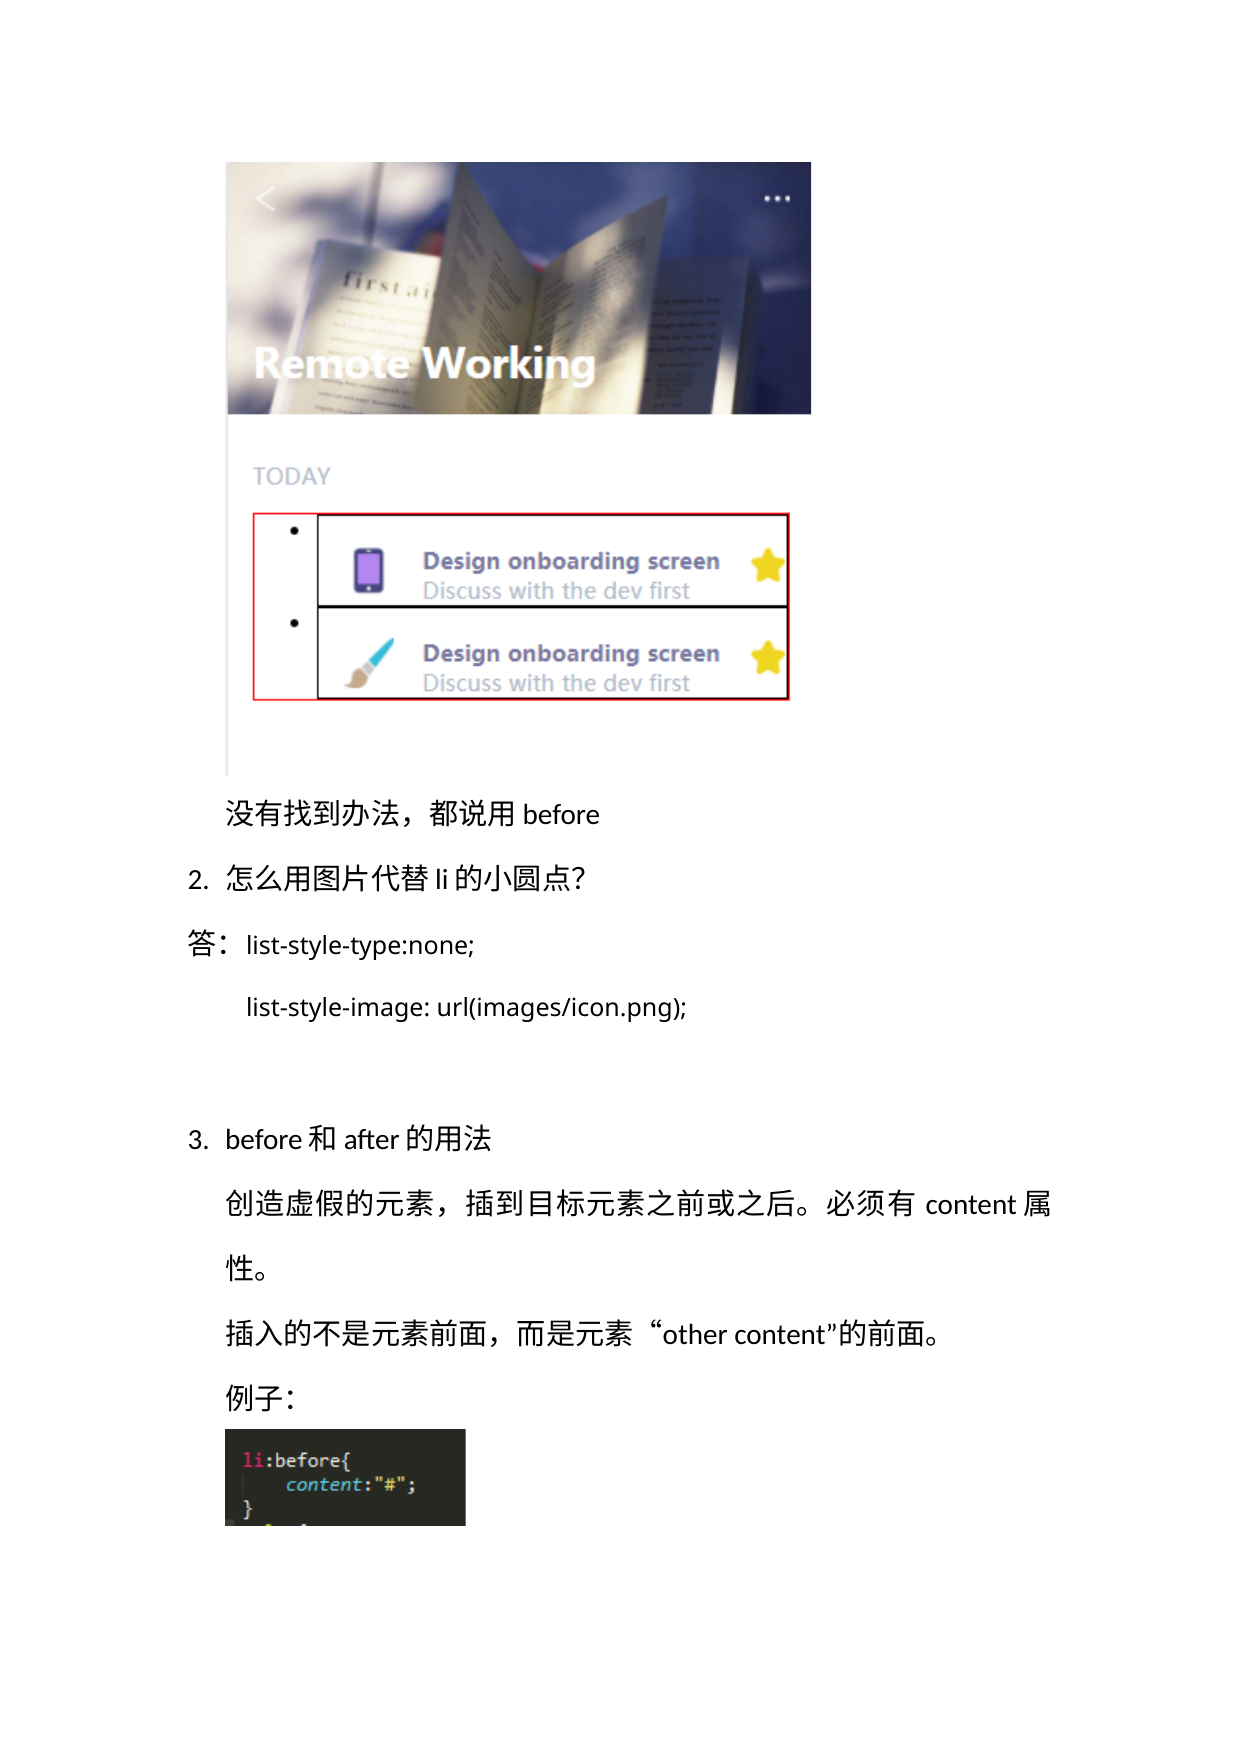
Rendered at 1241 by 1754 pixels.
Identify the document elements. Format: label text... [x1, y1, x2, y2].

picture [225, 1429, 466, 1526]
list 例子： [225, 1364, 1053, 1429]
picture [225, 162, 812, 776]
list 插入的不是元素前面，而是元素“other content”的前面。 [225, 1299, 1053, 1364]
list 怎么用图片代替li的小圆点？ [187, 844, 1053, 909]
text 答：list-style-type:none; list-style-image: url(images/icon.png); [187, 909, 1053, 1039]
list before和after的用法 [187, 1104, 1053, 1169]
list 没有找到办法，都说用before [225, 779, 1053, 844]
list 创造虚假的元素，插到目标元素之前或之后。必须有content属性。 [225, 1169, 1053, 1299]
